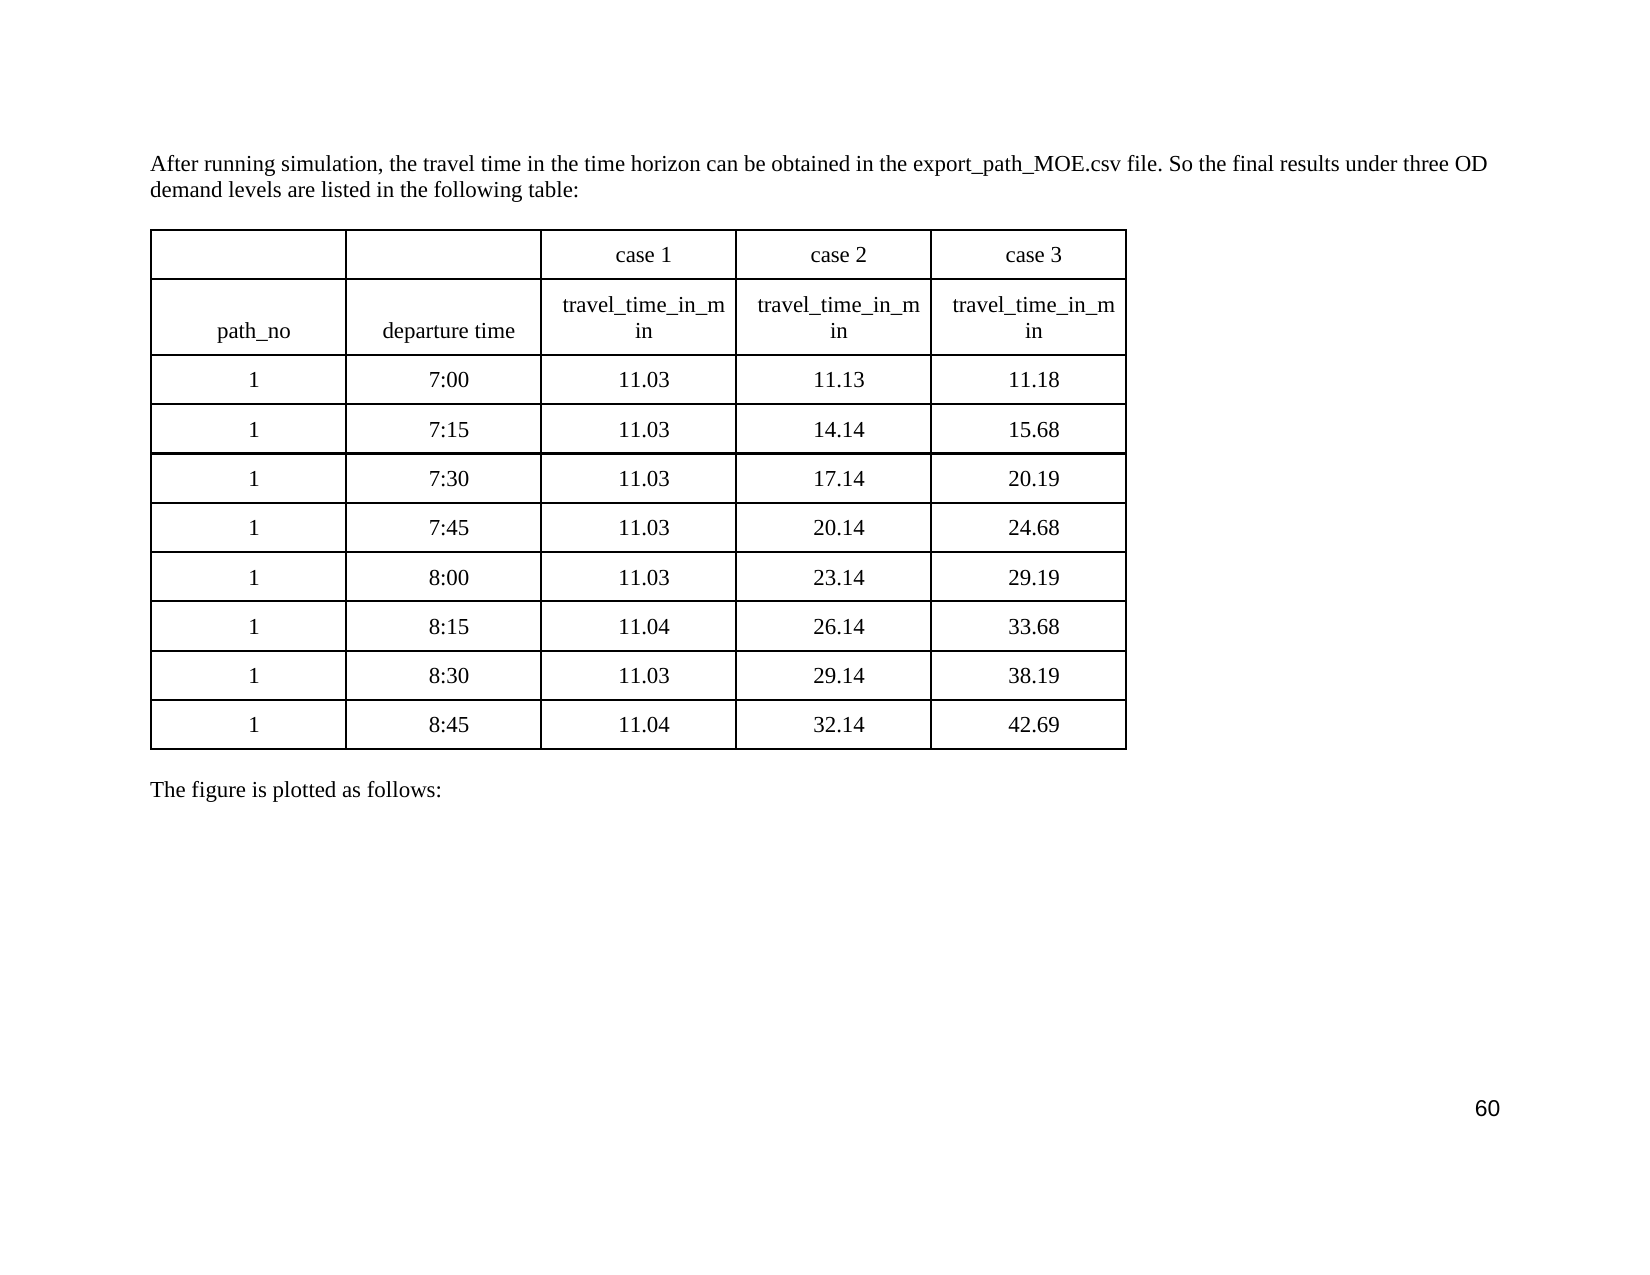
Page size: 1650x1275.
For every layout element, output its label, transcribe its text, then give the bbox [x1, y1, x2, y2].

table_cell 33.68 [932, 602, 1125, 649]
table_cell 7:45 [347, 504, 540, 551]
table_cell path_no [152, 280, 345, 354]
table_cell departure time [347, 280, 540, 354]
table_cell 20.14 [737, 504, 930, 551]
table_cell 1 [152, 553, 345, 600]
table_cell 8:30 [347, 652, 540, 699]
table_cell 11.03 [542, 405, 735, 452]
table_cell 11.03 [542, 455, 735, 502]
table_cell 29.14 [737, 652, 930, 699]
table_header [152, 231, 345, 278]
table_cell 11.13 [737, 356, 930, 403]
table_cell 20.19 [932, 455, 1125, 502]
table_cell 11.18 [932, 356, 1125, 403]
table_cell 8:15 [347, 602, 540, 649]
table_cell 1 [152, 652, 345, 699]
table_cell 8:45 [347, 701, 540, 748]
table_cell 17.14 [737, 455, 930, 502]
table_cell 1 [152, 405, 345, 452]
table_header case 3 [932, 231, 1125, 278]
text After running simulation, the travel time in the time horizon can be obtained in the export_path_MOE.csv file. So the final results under three OD demand levels are listed in the following table: [150, 150, 1500, 203]
table_cell 11.03 [542, 356, 735, 403]
table_cell 7:30 [347, 455, 540, 502]
table_cell 32.14 [737, 701, 930, 748]
table_cell 1 [152, 356, 345, 403]
text The figure is plotted as follows: [150, 777, 1500, 803]
table_cell 14.14 [737, 405, 930, 452]
table_cell 11.04 [542, 701, 735, 748]
table_cell 11.03 [542, 553, 735, 600]
table_cell 1 [152, 504, 345, 551]
table_cell 11.04 [542, 602, 735, 649]
table_cell 38.19 [932, 652, 1125, 699]
table_cell 23.14 [737, 553, 930, 600]
table_cell 24.68 [932, 504, 1125, 551]
table_cell 8:00 [347, 553, 540, 600]
table_cell travel_time_in_min [932, 280, 1125, 354]
table_cell 1 [152, 602, 345, 649]
table_header [347, 231, 540, 278]
table_cell 1 [152, 455, 345, 502]
table_cell 7:15 [347, 405, 540, 452]
table_header case 2 [737, 231, 930, 278]
table_cell 7:00 [347, 356, 540, 403]
table_cell 11.03 [542, 504, 735, 551]
table_cell travel_time_in_min [737, 280, 930, 354]
table_header case 1 [542, 231, 735, 278]
table_cell 1 [152, 701, 345, 748]
table_cell 29.19 [932, 553, 1125, 600]
table_cell 26.14 [737, 602, 930, 649]
table_cell travel_time_in_min [542, 280, 735, 354]
table_cell 11.03 [542, 652, 735, 699]
table_cell 42.69 [932, 701, 1125, 748]
table_cell 15.68 [932, 405, 1125, 452]
